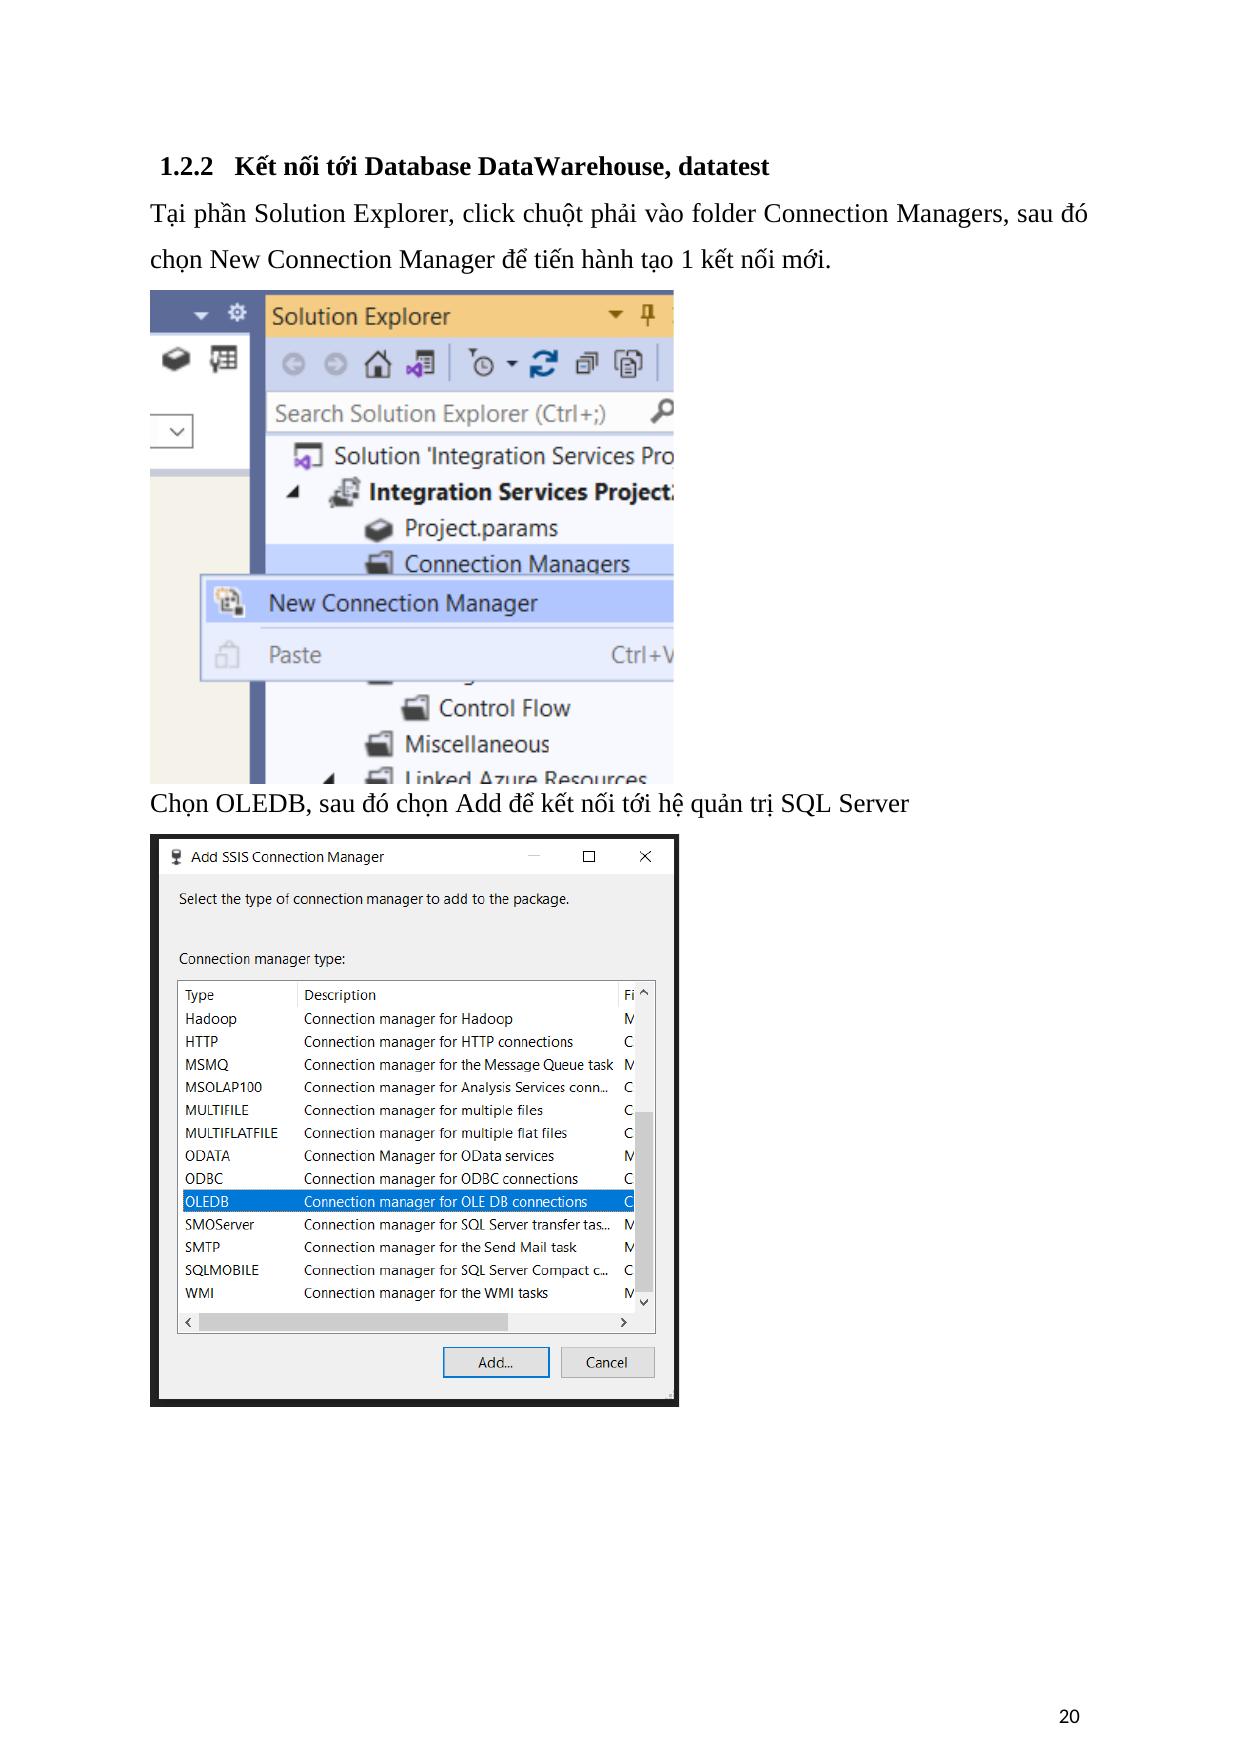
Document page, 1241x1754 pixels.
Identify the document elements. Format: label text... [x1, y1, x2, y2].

text Chọn OLEDB, sau đó chọn Add để kết nối tới hệ quản trị SQL Server [150, 788, 1090, 819]
subtitle Kết nối tới Database DataWarehouse, datatest [159, 150, 1090, 181]
picture [150, 834, 680, 1407]
picture [150, 290, 674, 784]
text Tại phần Solution Explorer, click chuột phải vào folder Connection Managers, sau đó chọn New Connection Manager để tiến hành tạo 1 kết nối mới. [150, 197, 1090, 274]
